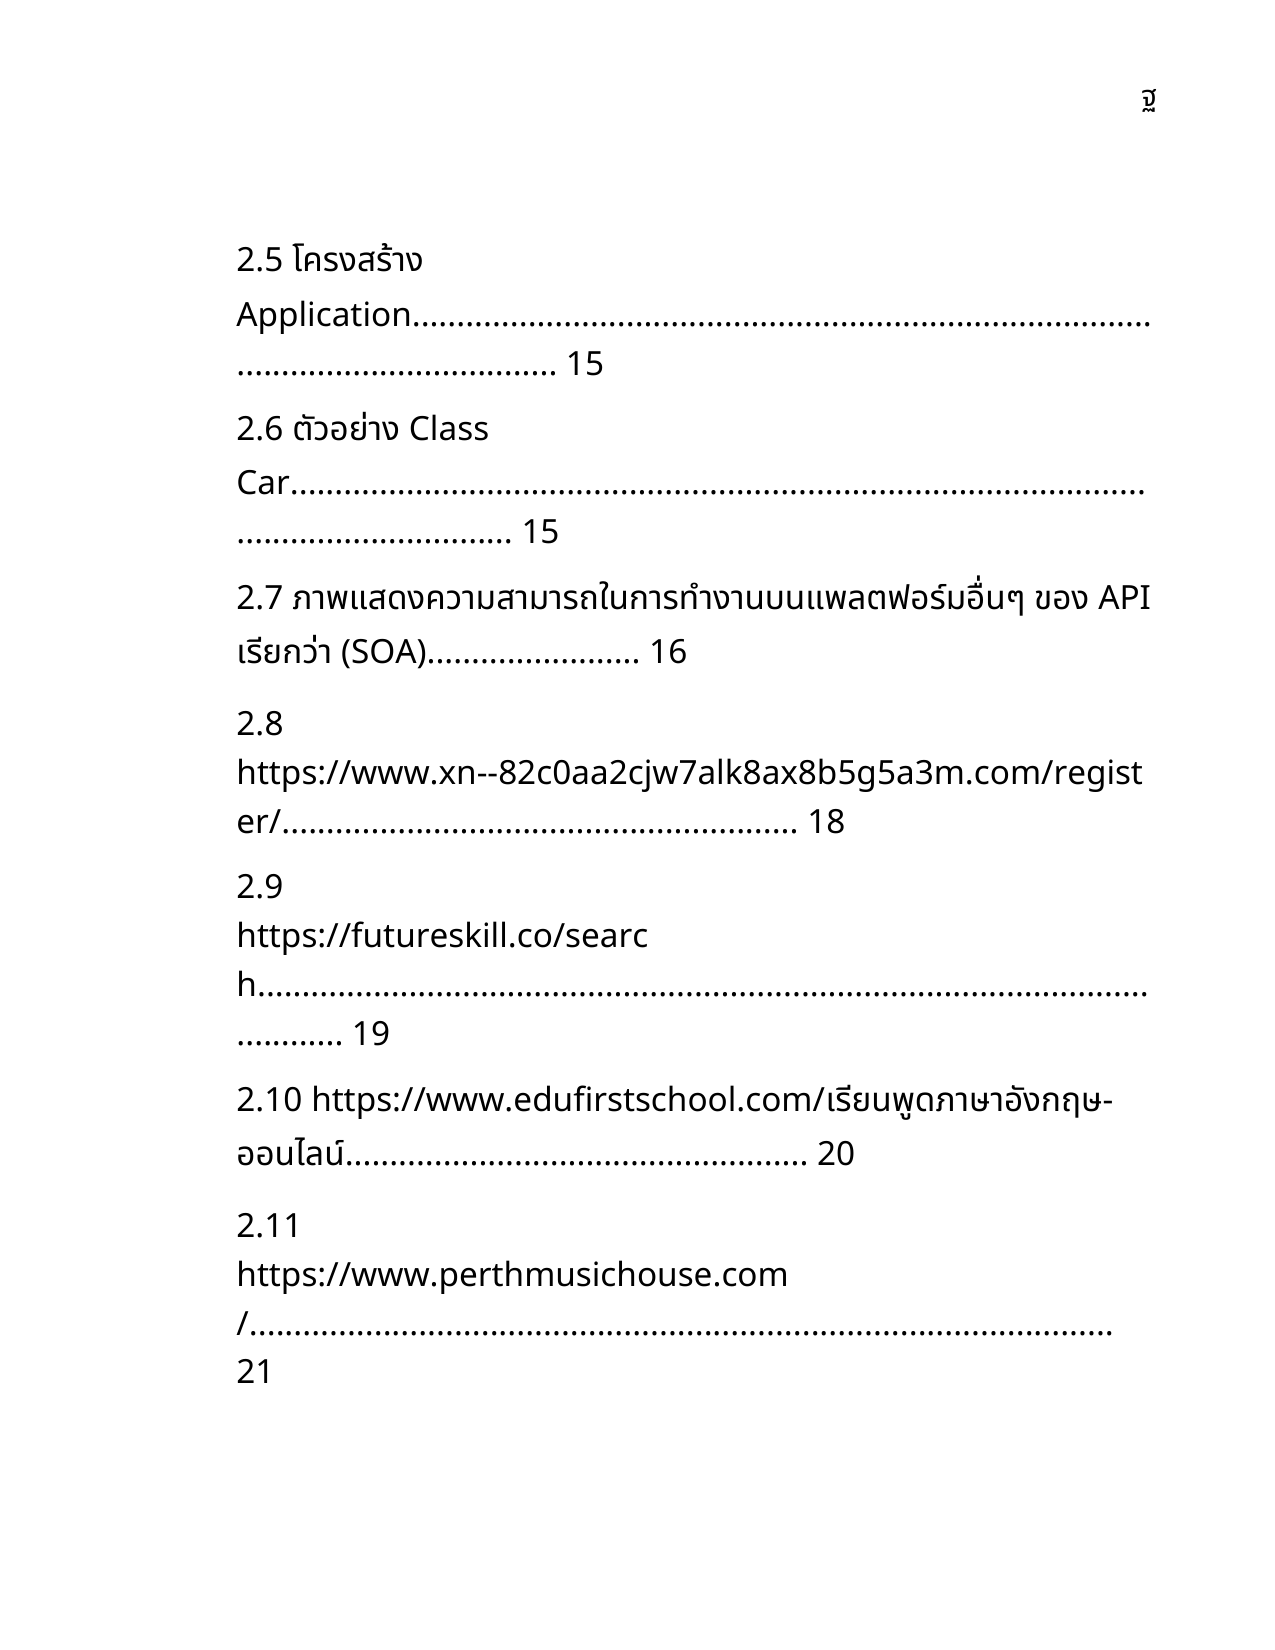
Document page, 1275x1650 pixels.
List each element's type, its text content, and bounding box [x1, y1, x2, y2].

text 2.11 https://www.perthmusichouse.com/................................................................................................. 21 [236, 1201, 1157, 1394]
text 2.5 โครงสร้าง Application....................................................................................................................... 15 [236, 236, 1157, 385]
text 2.10 https://www.edufirstschool.com/เรียนพูดภาษาอังกฤษ-ออนไลน์.................................................... 20 [236, 1076, 1157, 1181]
text 2.8 https://www.xn--82c0aa2cjw7alk8ax8b5g5a3m.com/register/.......................................................... 18 [236, 699, 1157, 843]
text 2.9 https://futureskill.co/search................................................................................................................ 19 [236, 863, 1157, 1055]
text 2.6 ตัวอย่าง Class Car............................................................................................................................... 15 [236, 405, 1157, 553]
text 2.7 ภาพแสดงความสามารถในการทำงานบนแพลตฟอร์มอื่นๆ ของ API เรียกว่า (SOA)........................ 16 [236, 574, 1157, 679]
